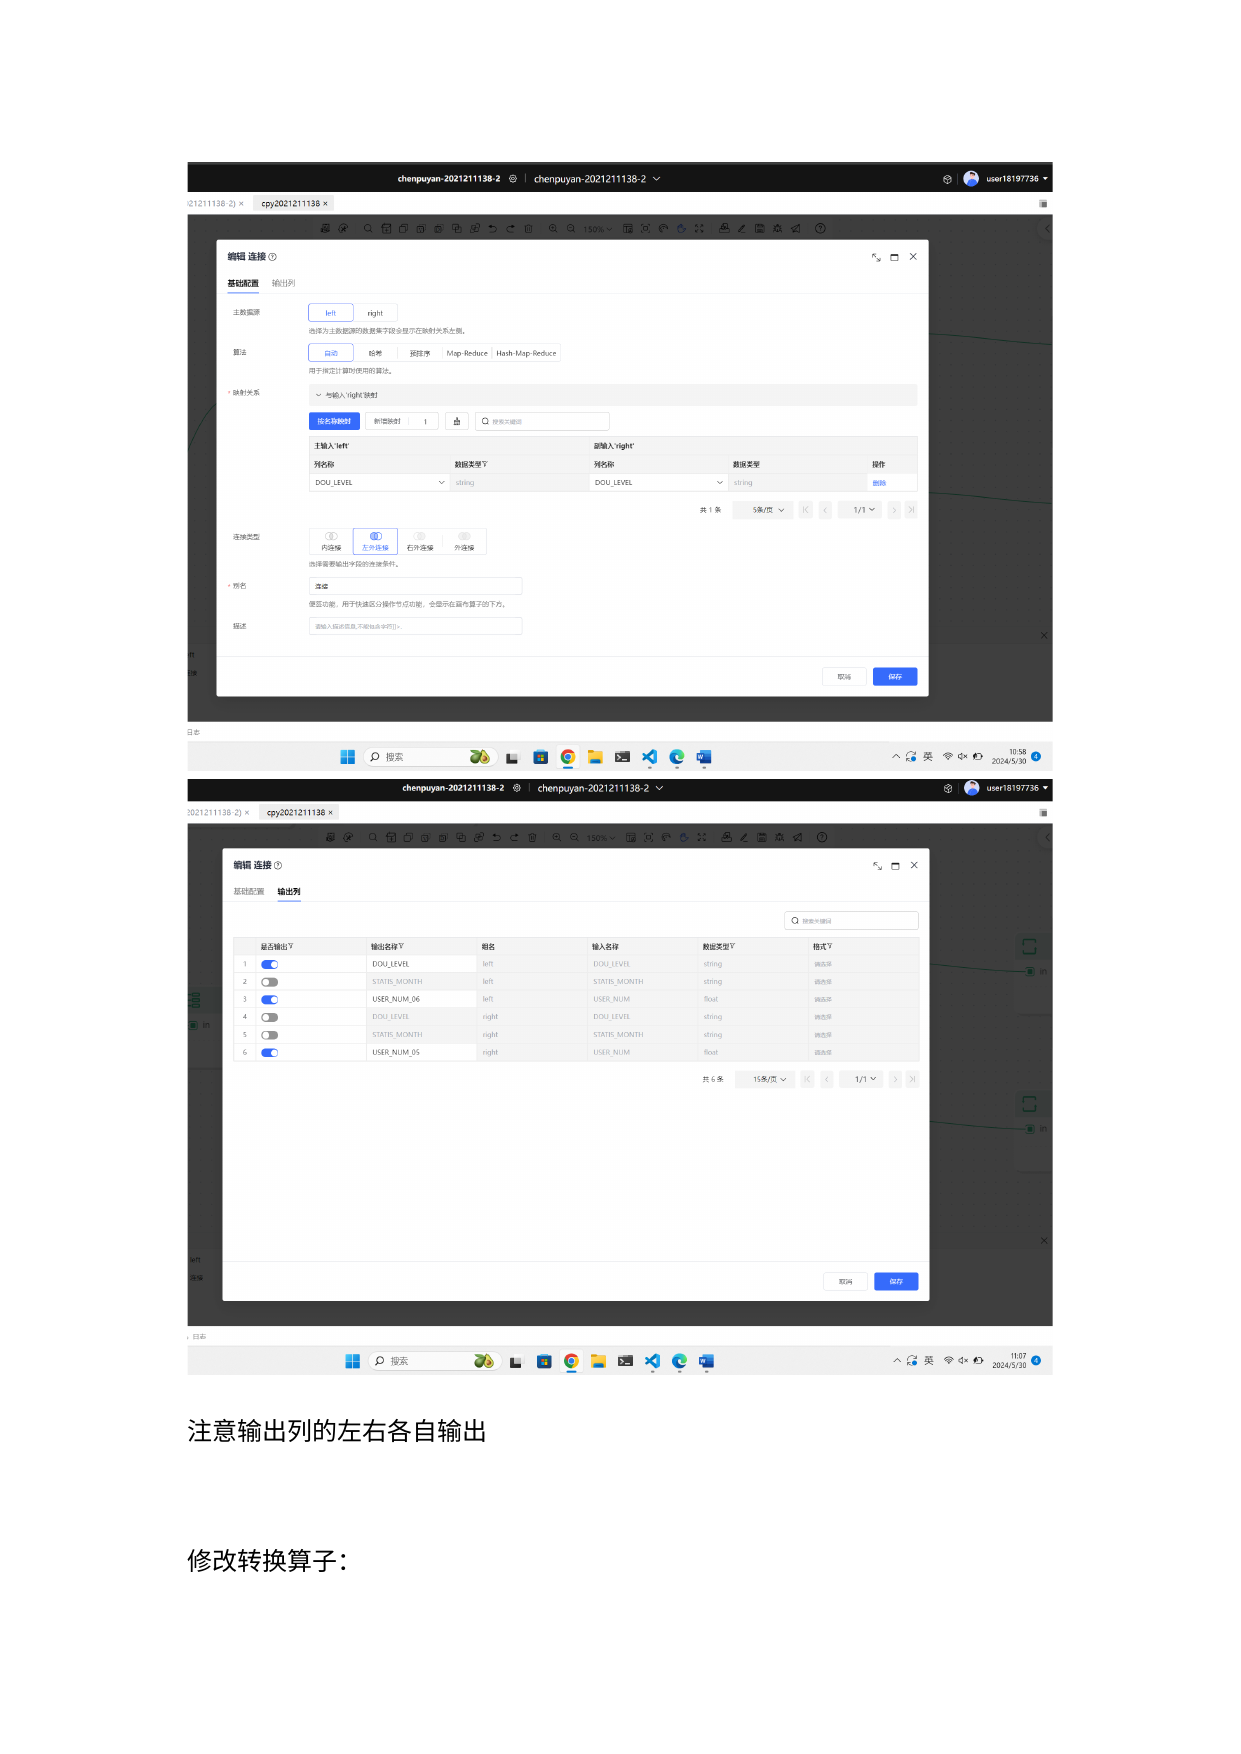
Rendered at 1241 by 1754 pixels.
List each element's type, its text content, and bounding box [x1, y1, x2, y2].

text 注意输出列的左右各自输出 [187, 1397, 1053, 1462]
picture [187, 779, 1053, 1375]
picture [187, 162, 1053, 771]
text 修改转换算子： [187, 1527, 1053, 1592]
